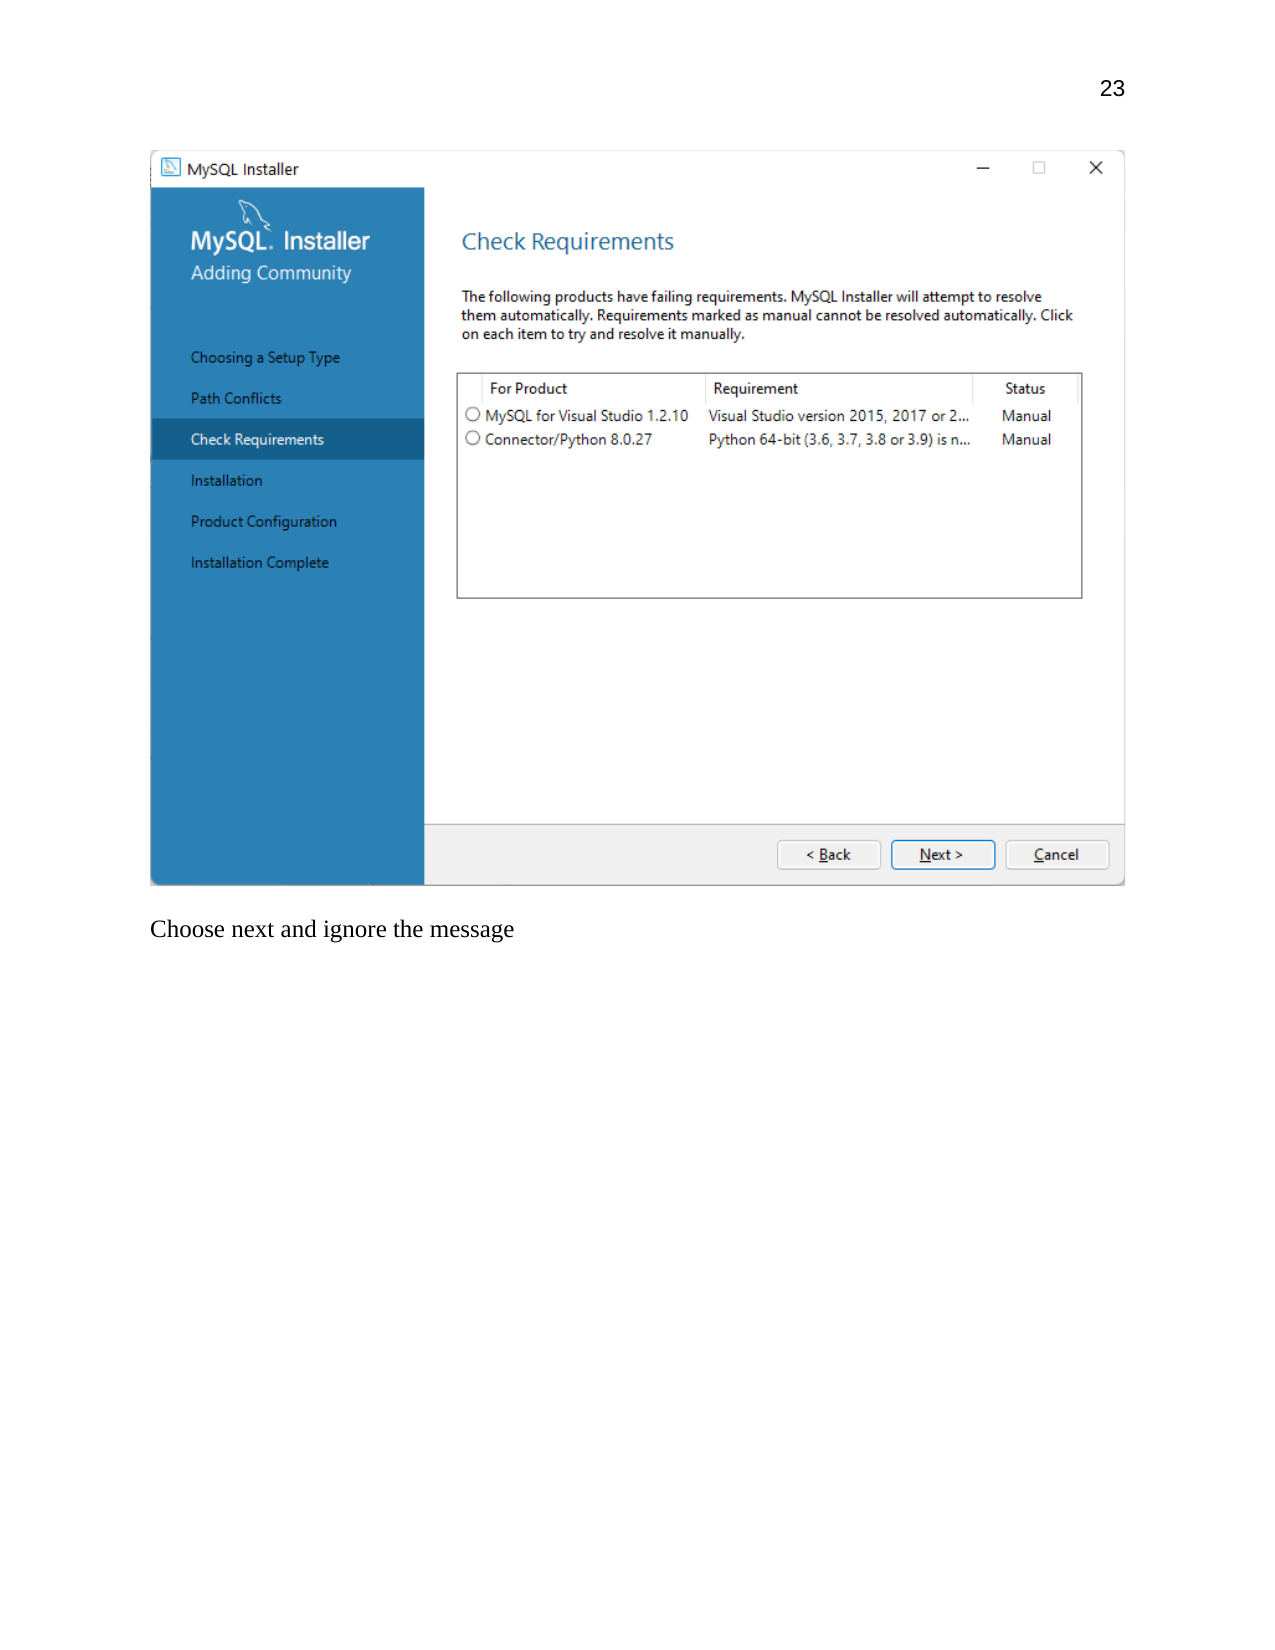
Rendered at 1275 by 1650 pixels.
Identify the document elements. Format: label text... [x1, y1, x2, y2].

text Choose next and ignore the message [150, 914, 1125, 943]
picture [150, 150, 1125, 886]
